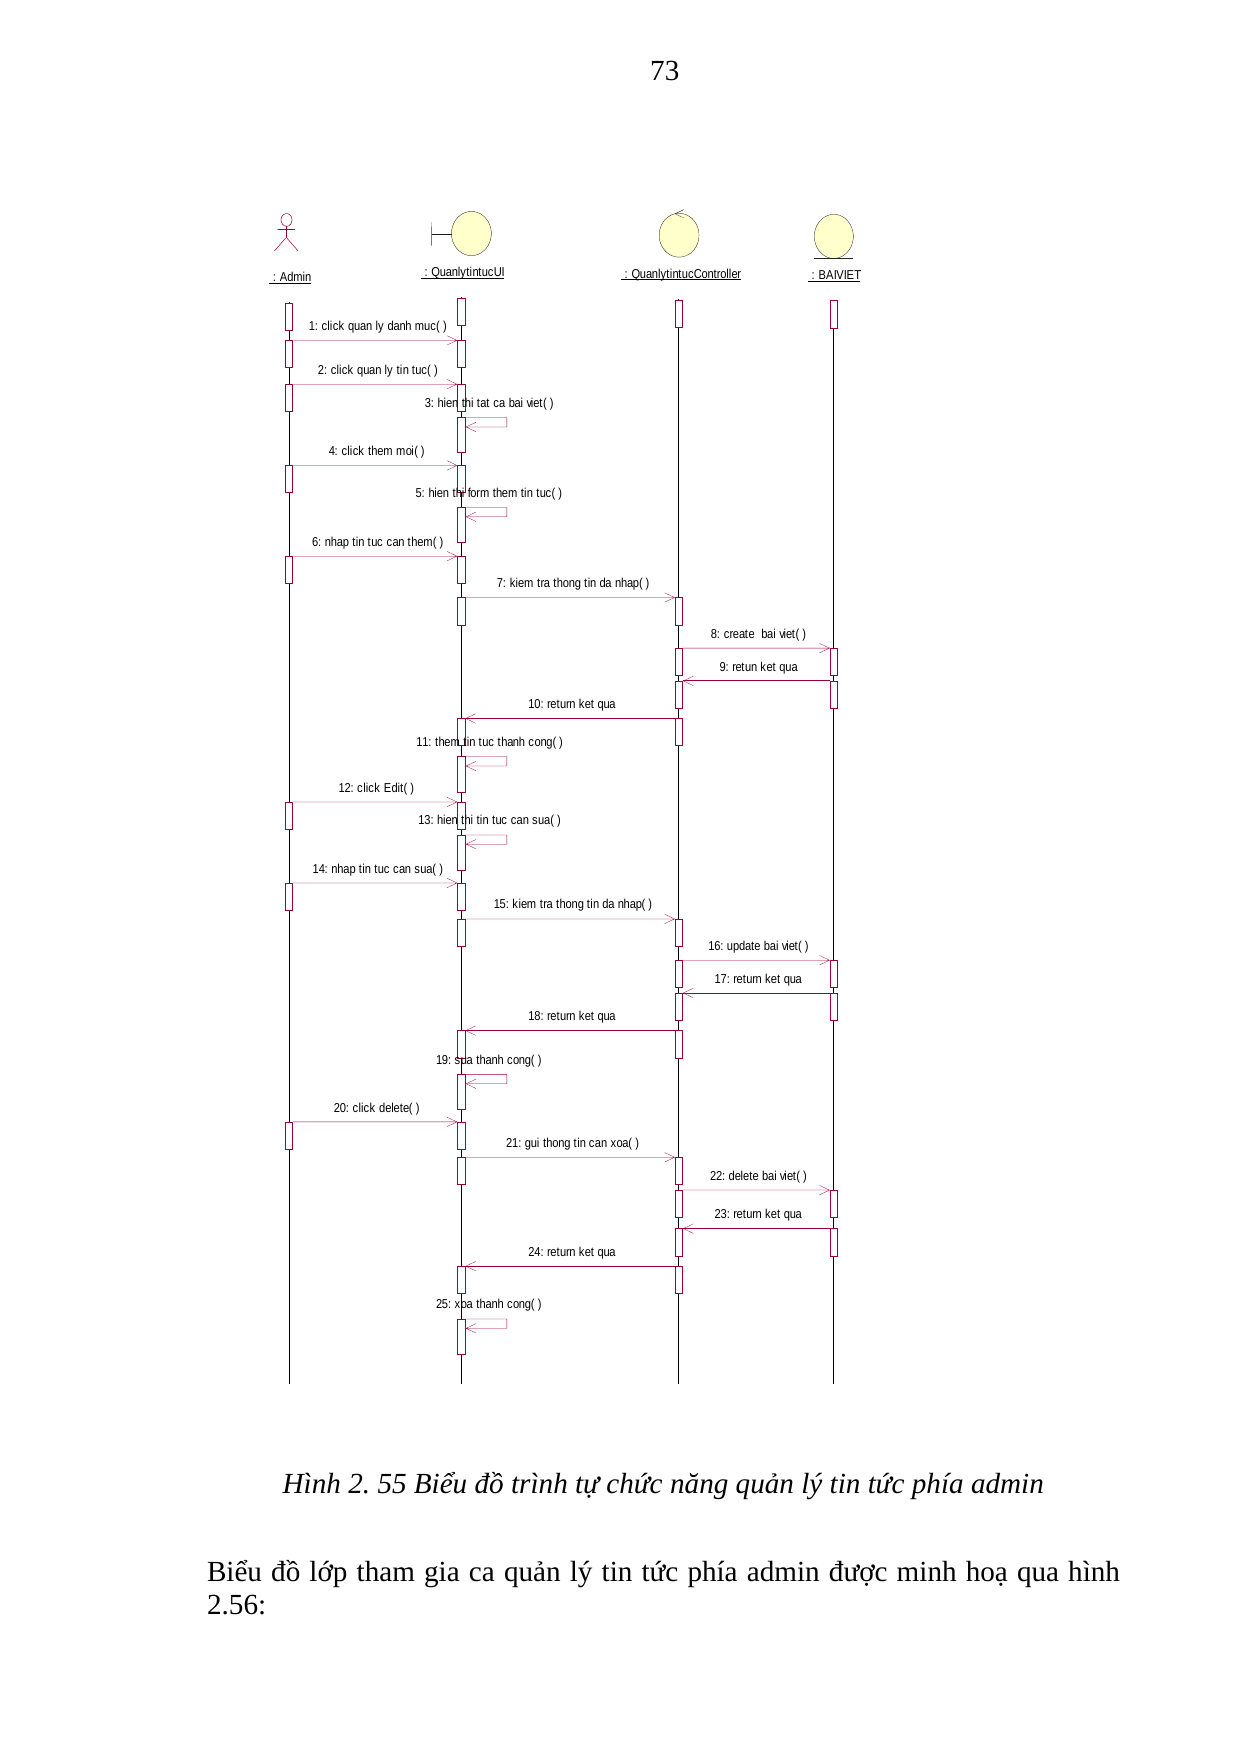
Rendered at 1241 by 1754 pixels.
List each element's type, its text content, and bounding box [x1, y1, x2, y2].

text Hình 2. 55 Biểu đồ trình tự chức năng quản lý tin tức phía admin [207, 1466, 1122, 1499]
text Biểu đồ lớp tham gia ca quản lý tin tức phía admin được minh hoạ qua hình 2.56: [207, 1554, 1122, 1621]
